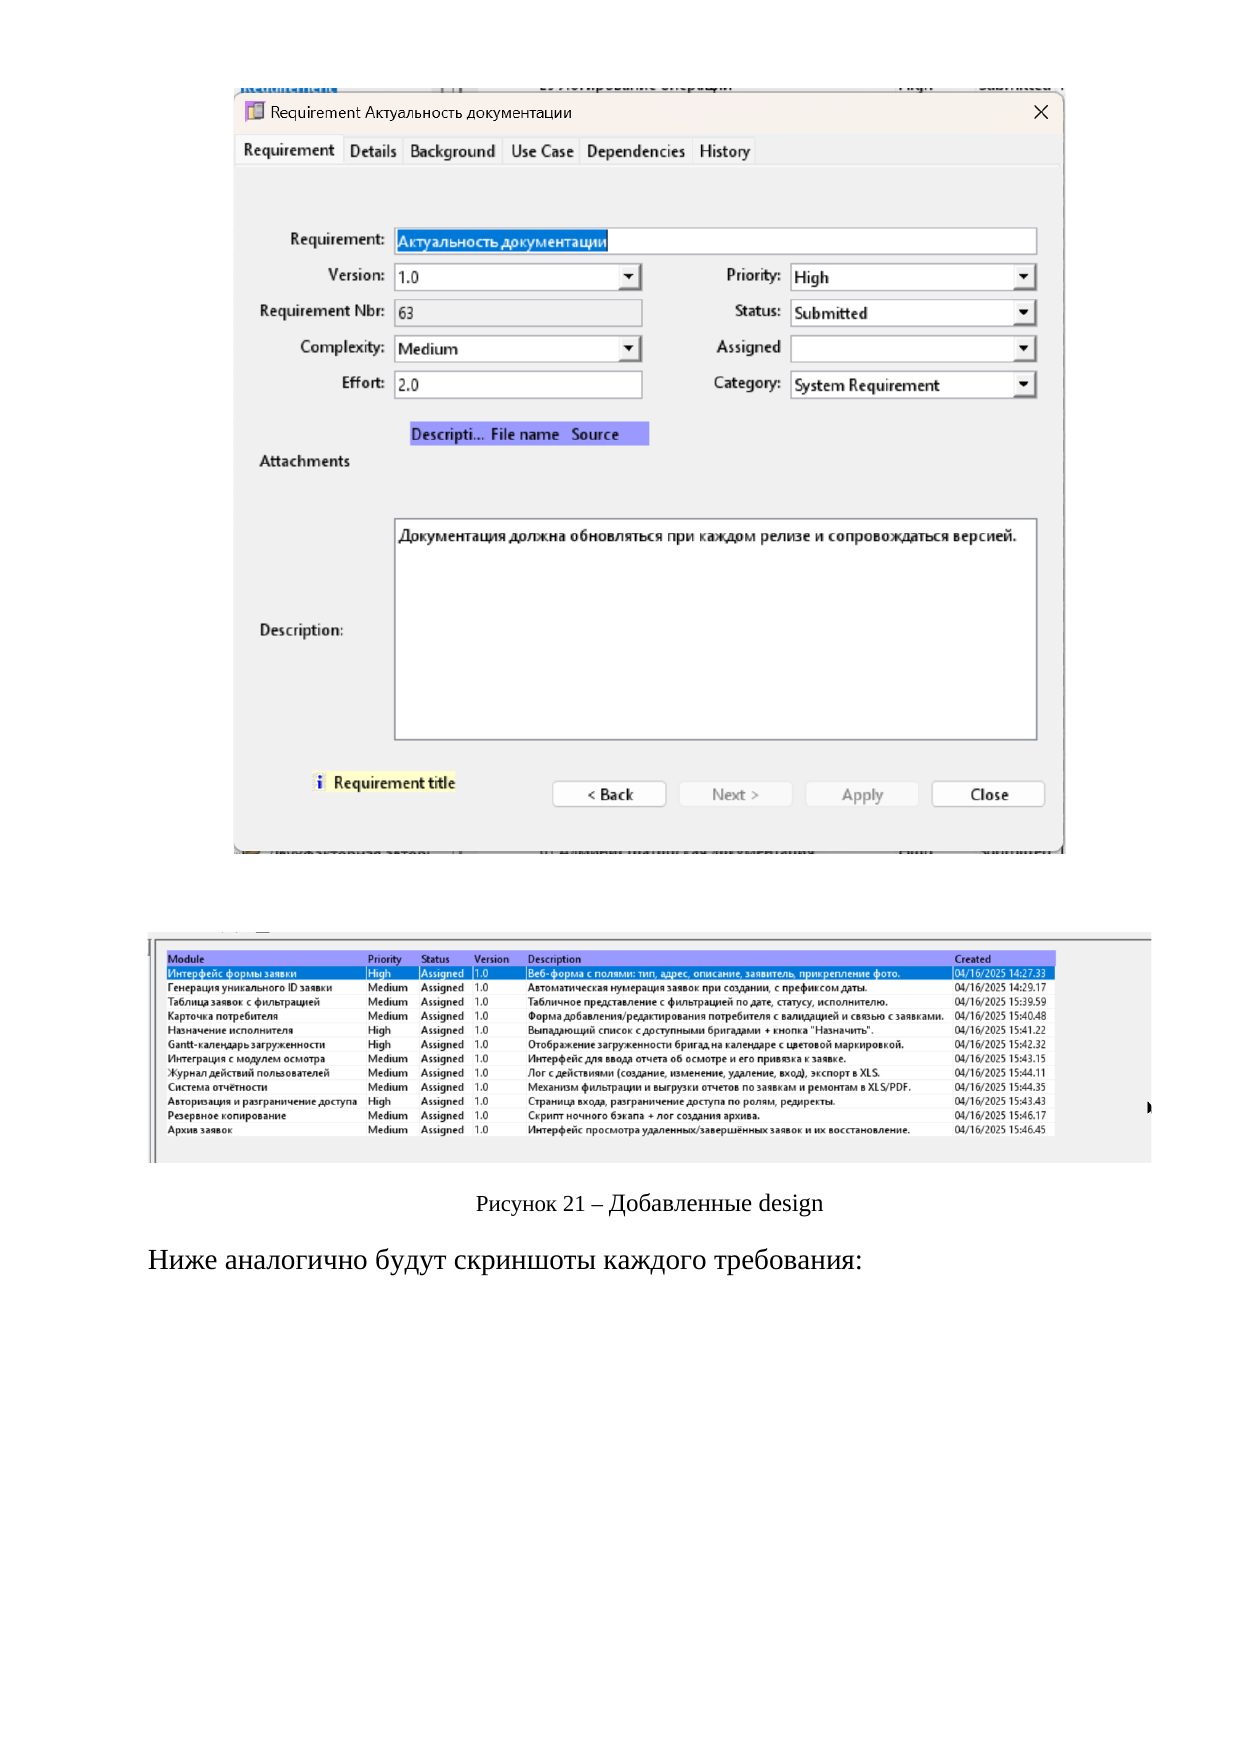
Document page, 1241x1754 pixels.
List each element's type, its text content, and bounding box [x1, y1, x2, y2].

picture [147, 932, 1152, 1163]
text Рисунок 21 – Добавленные design [148, 1188, 1152, 1217]
picture [233, 88, 1066, 854]
text Ниже аналогично будут скриншоты каждого требования: [148, 1242, 1152, 1275]
